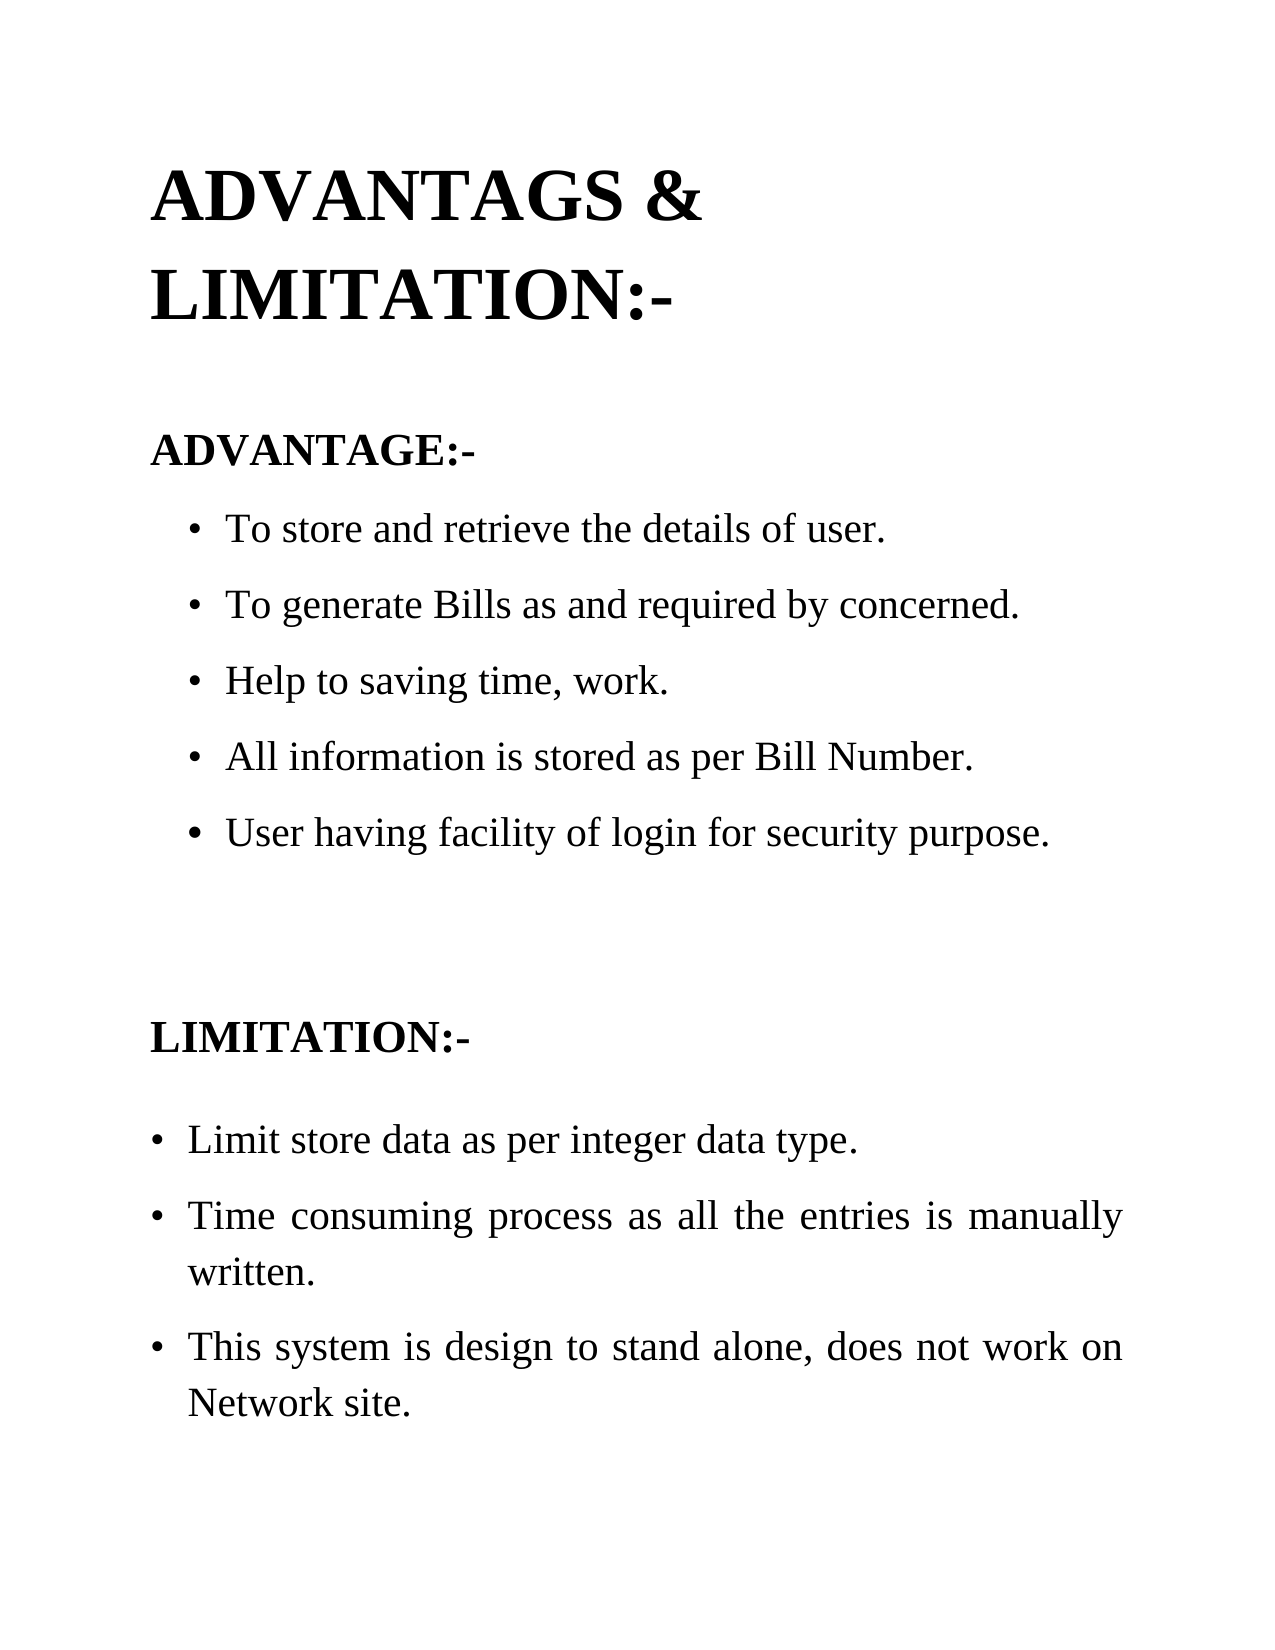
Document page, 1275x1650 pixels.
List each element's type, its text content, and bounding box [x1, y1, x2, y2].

list This system is design to stand alone, does not work on Network site. [150, 1322, 1125, 1425]
list To store and retrieve the details of user. [187, 503, 1125, 551]
text LIMITATION:- [150, 1009, 1125, 1062]
text ADVANTAGS & LIMITATION:- [150, 150, 1125, 335]
list Help to saving time, work. [187, 655, 1125, 703]
list To generate Bills as and required by concerned. [187, 579, 1125, 627]
text ADVANTAGE:- [150, 422, 1125, 475]
list All information is stored as per Bill Number. [187, 731, 1125, 779]
list Time consuming process as all the entries is manually written. [150, 1191, 1125, 1294]
list Limit store data as per integer data type. [150, 1115, 1125, 1163]
list User having facility of login for security purpose. [187, 807, 1125, 855]
